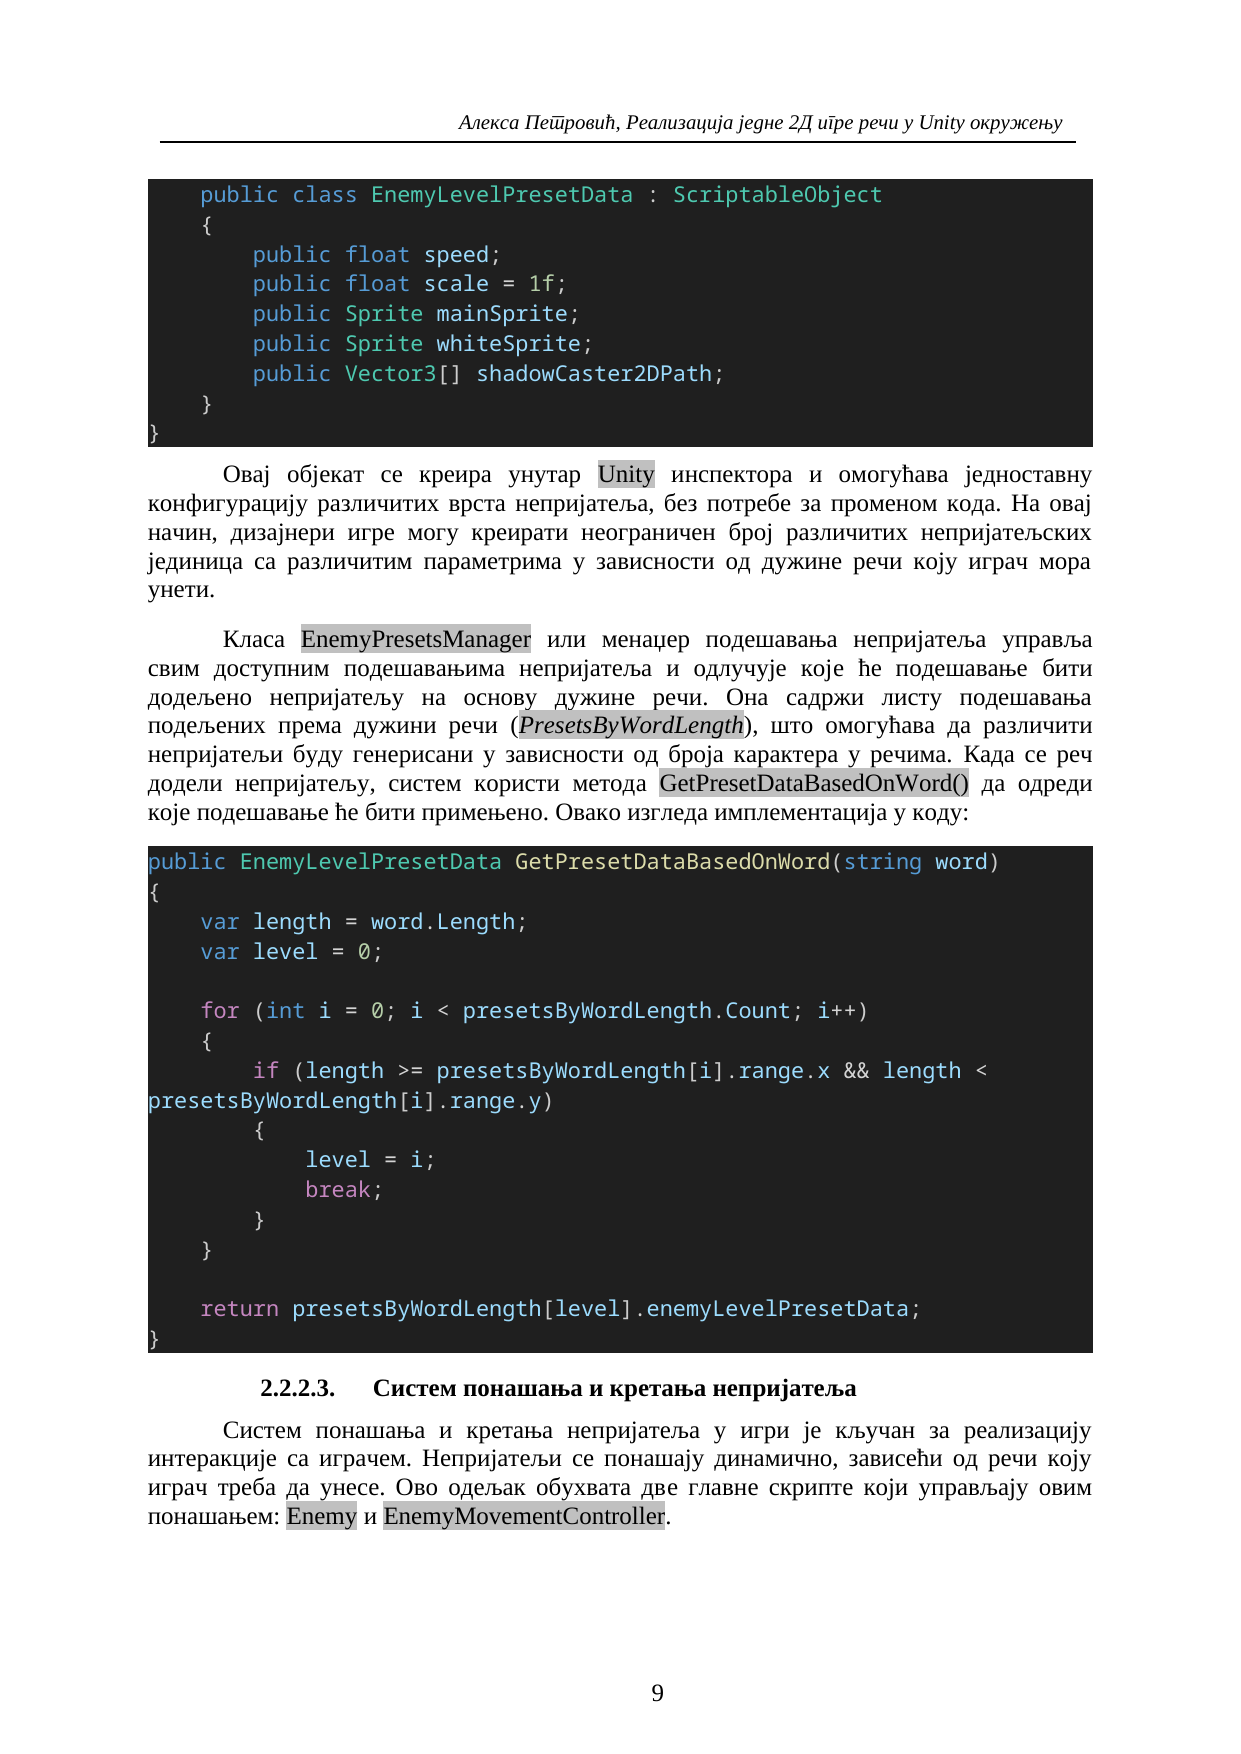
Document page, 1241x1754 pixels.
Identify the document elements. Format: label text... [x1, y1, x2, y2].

text public float scale = 1f; [148, 268, 1093, 298]
text Систем понашања и кретања непријатеља у игри је кључан за реализацију интеракције са играчем. Непријатељи се понашају динамично, зависећи од речи коју играч треба да унесе. Ово одељак обухвата две главне скрипте који управљају овим понашањем: Enemy и EnemyMovementController. [148, 1415, 1093, 1530]
text public Vector3[] shadowCaster2DPath; [148, 358, 1093, 387]
text } [148, 387, 1093, 417]
text Овај објекат се креира унутар Unity инспектора и омогућава једноставну конфигурацију различитих врста непријатеља, без потребе за променом кода. На овај начин, дизајнери игре могу креирати неограничен број различитих непријатељских јединица са различитим параметрима у зависности од дужине речи коју играч мора унети. [148, 459, 1093, 603]
text { [148, 1025, 1093, 1055]
text } [148, 1323, 1093, 1353]
text } [148, 1233, 1093, 1263]
text public Sprite whiteSprite; [148, 328, 1093, 358]
text var level = 0; [148, 936, 1093, 965]
text level = i; [148, 1144, 1093, 1174]
text if (length >= presetsByWordLength[i].range.x && length < presetsByWordLength[i].range.y) [148, 1055, 1093, 1114]
text } [148, 417, 1093, 447]
subtitle Систем понашања и кретања непријатеља [260, 1373, 1093, 1402]
text { [148, 209, 1093, 238]
text Класа EnemyPresetsManager или менаџер подешавања непријатеља управља свим доступним подешавањима непријатеља и одлучује које ће подешавање бити додељено непријатељу на основу дужине речи. Она садржи листу подешавања подељених према дужини речи (PresetsByWordLength), што омогућава да различити непријатељи буду генерисани у зависности од броја карактера у речима. Када се реч додели непријатељу, систем користи метода GetPresetDataBasedOnWord() да одреди које подешавање ће бити примењено. Овако изгледа имплементација у коду: [148, 624, 1093, 825]
text { [148, 1114, 1093, 1144]
text public class EnemyLevelPresetData : ScriptableObject [148, 179, 1093, 209]
text public float speed; [148, 238, 1093, 268]
text for (int i = 0; i < presetsByWordLength.Count; i++) [148, 995, 1093, 1025]
text { [148, 876, 1093, 906]
text return presetsByWordLength[level].enemyLevelPresetData; [148, 1293, 1093, 1323]
text var length = word.Length; [148, 906, 1093, 936]
text } [148, 1204, 1093, 1233]
text break; [148, 1174, 1093, 1204]
text public Sprite mainSprite; [148, 298, 1093, 328]
text public EnemyLevelPresetData GetPresetDataBasedOnWord(string word) [148, 846, 1093, 876]
